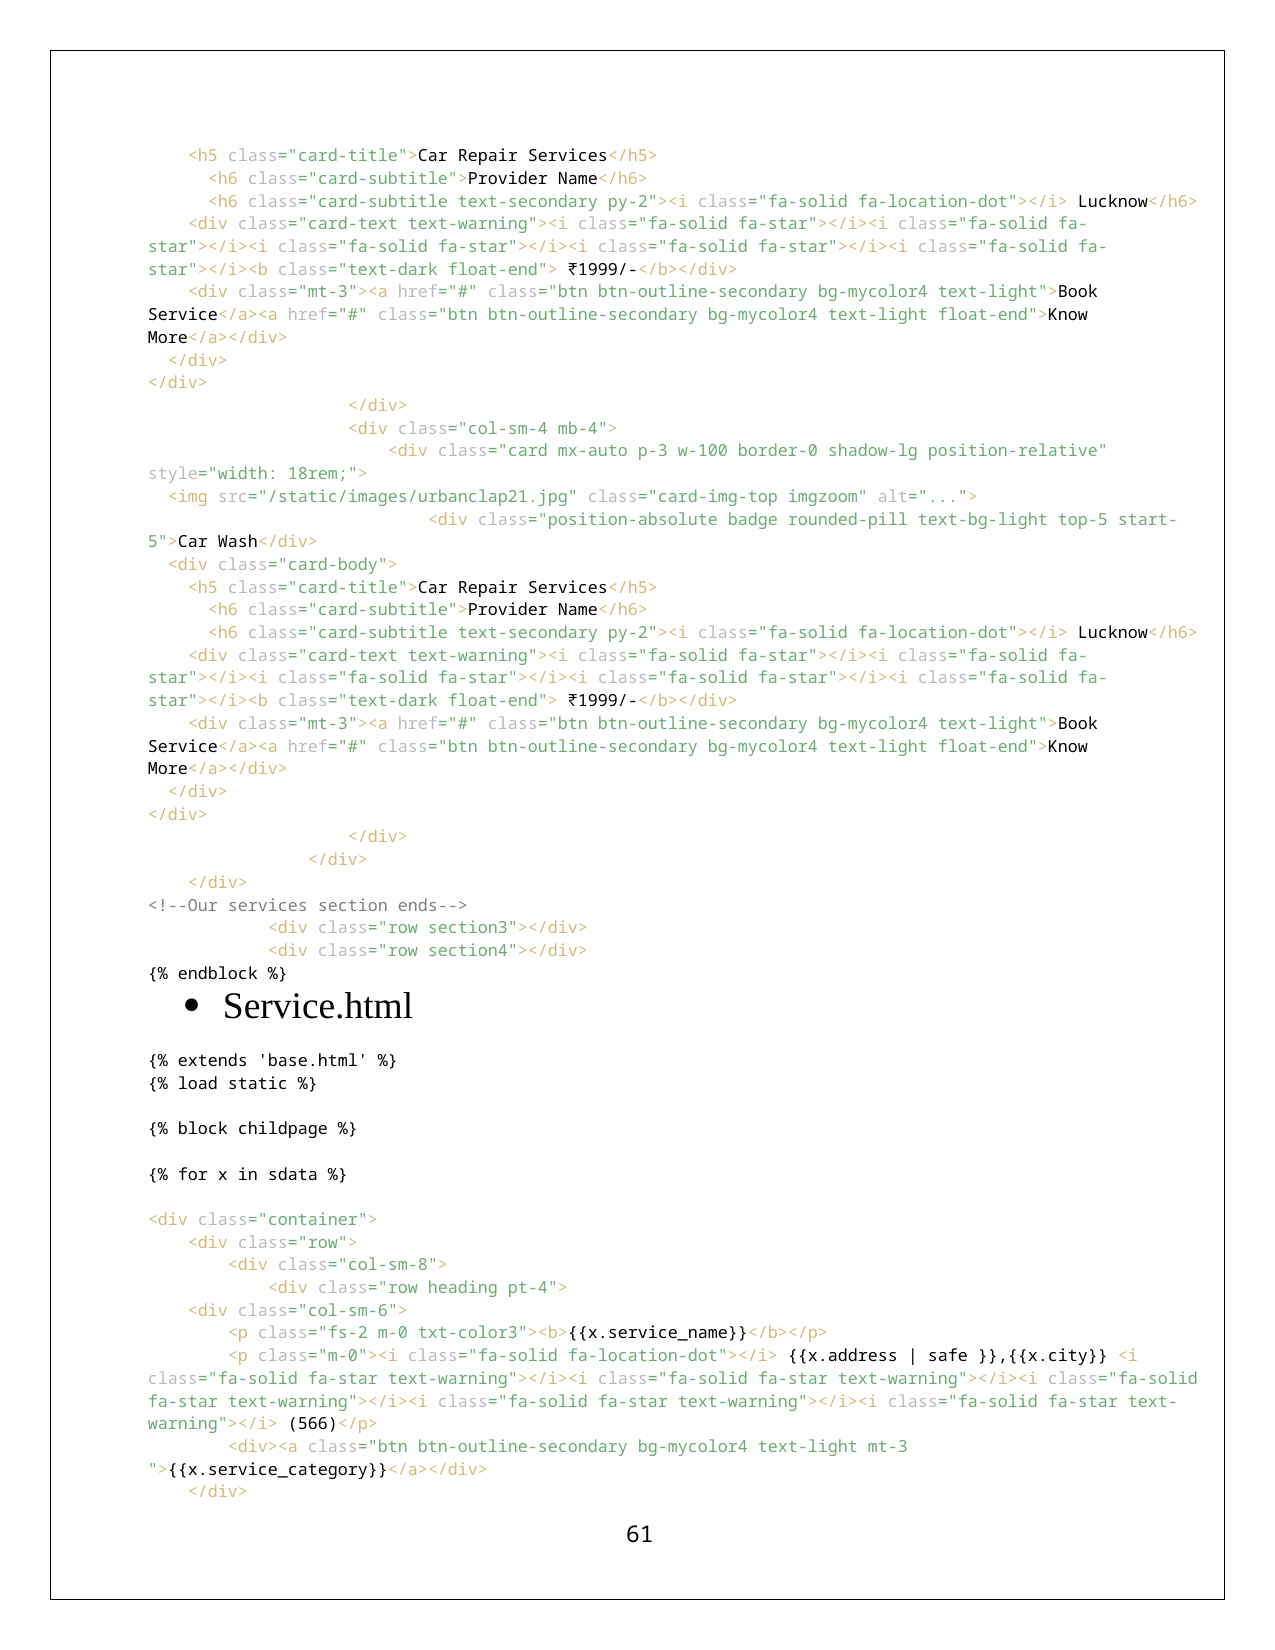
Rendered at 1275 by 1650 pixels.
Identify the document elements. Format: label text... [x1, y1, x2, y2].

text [148, 1049, 1198, 1503]
list Service.html [185, 984, 1196, 1027]
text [148, 144, 1198, 984]
